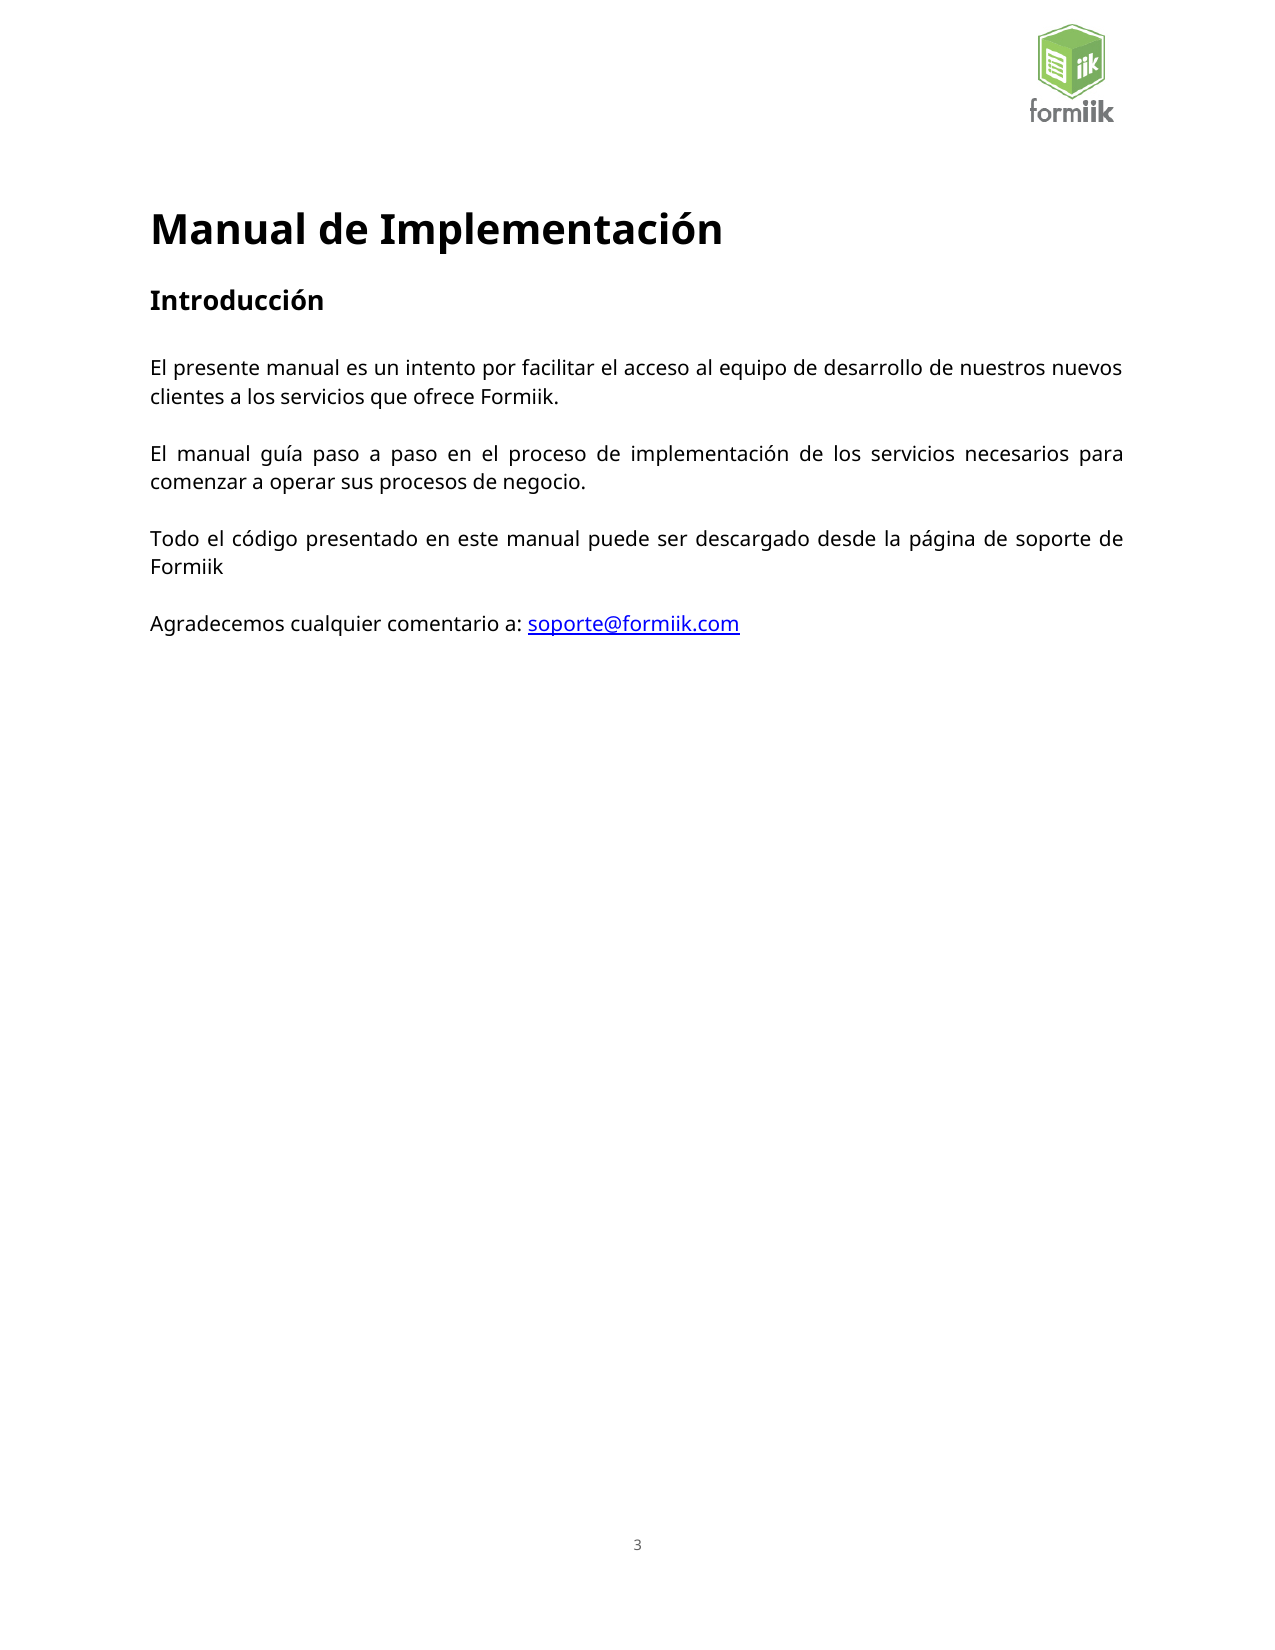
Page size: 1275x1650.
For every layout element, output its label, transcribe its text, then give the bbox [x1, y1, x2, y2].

text El manual guía paso a paso en el proceso de implementación de los servicios necesarios para comenzar a operar sus procesos de negocio. [150, 439, 1125, 496]
text El presente manual es un intento por facilitar el acceso al equipo de desarrollo de nuestros nuevos clientes a los servicios que ofrece Formiik. [150, 353, 1125, 410]
text Agradecemos cualquier comentario a: soporte@formiik.com [150, 609, 1125, 638]
subtitle Introducción [150, 282, 1125, 319]
text Todo el código presentado en este manual puede ser descargado desde la página de soporte de Formiik [150, 524, 1125, 581]
subtitle Manual de Implementación [150, 200, 1125, 257]
picture [1016, 19, 1124, 128]
